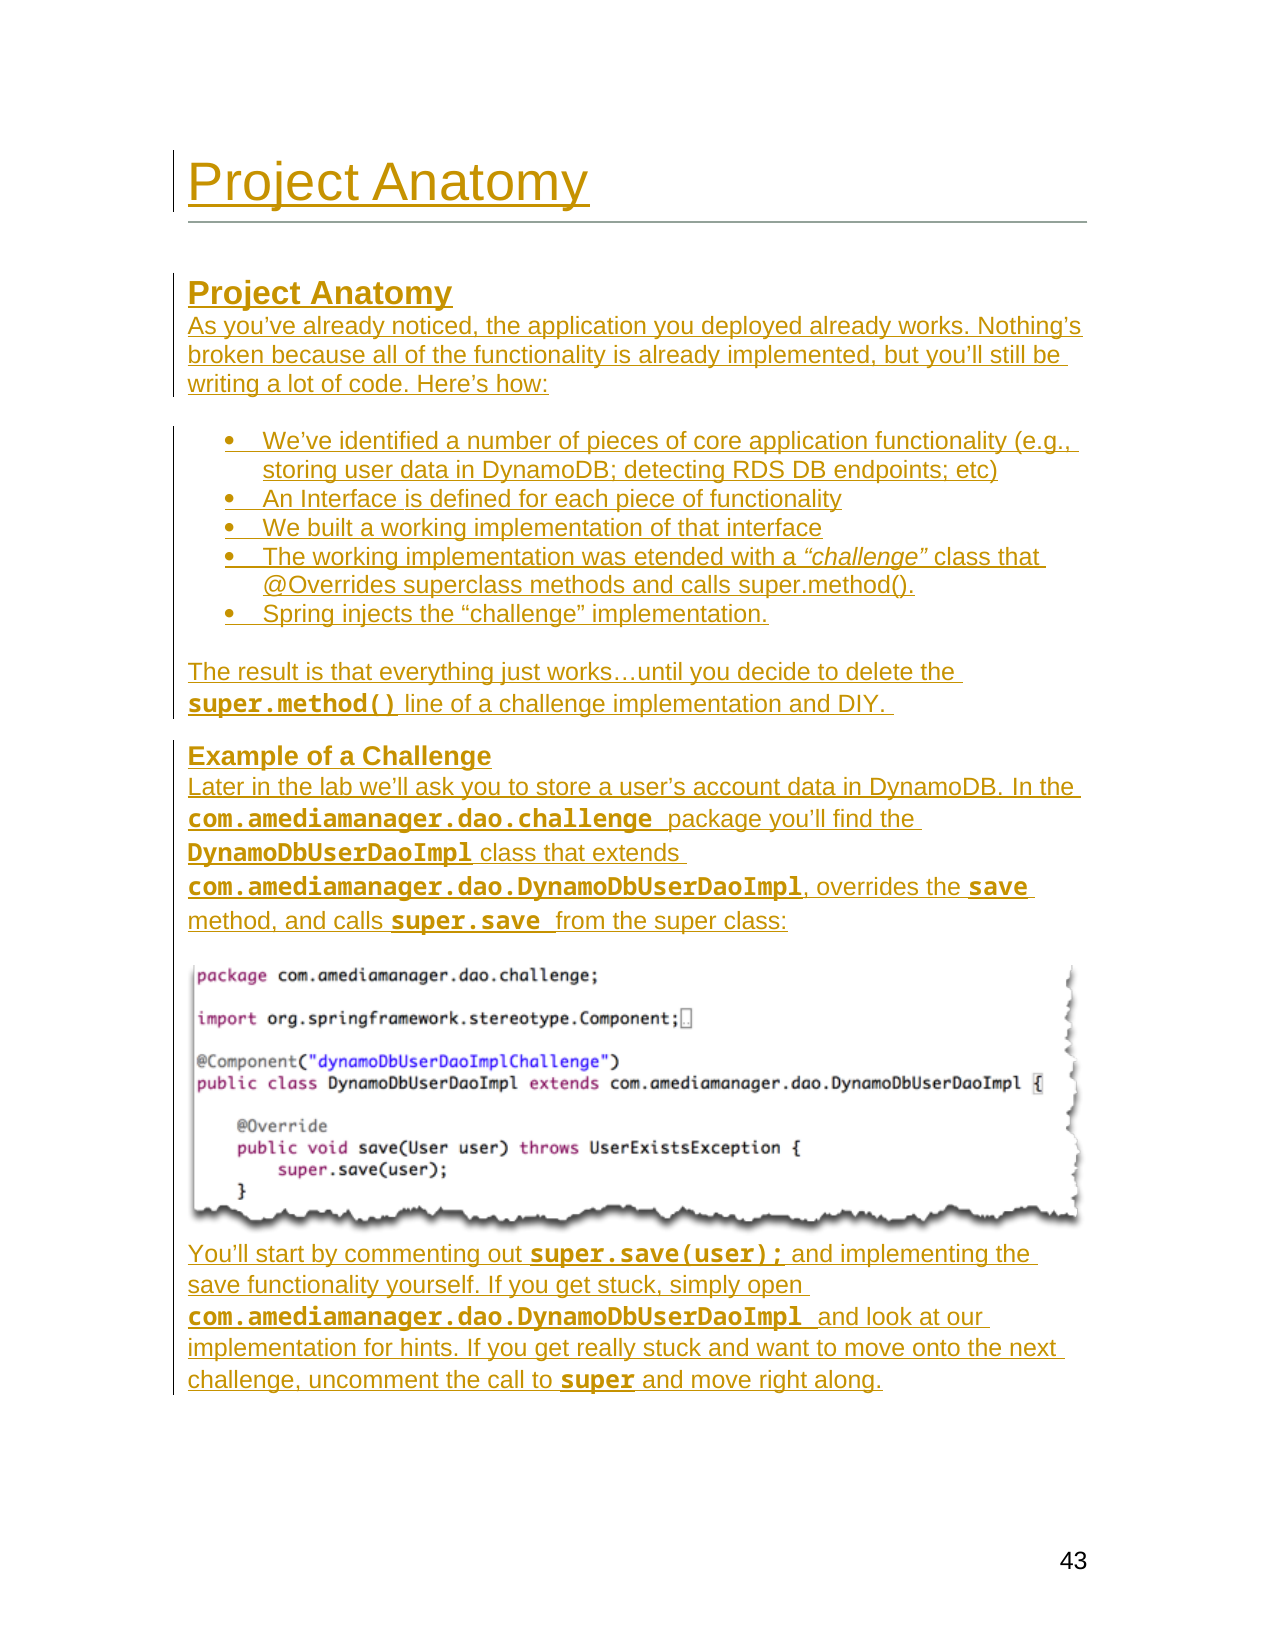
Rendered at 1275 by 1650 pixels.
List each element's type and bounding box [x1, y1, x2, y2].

picture [187, 965, 1088, 1236]
